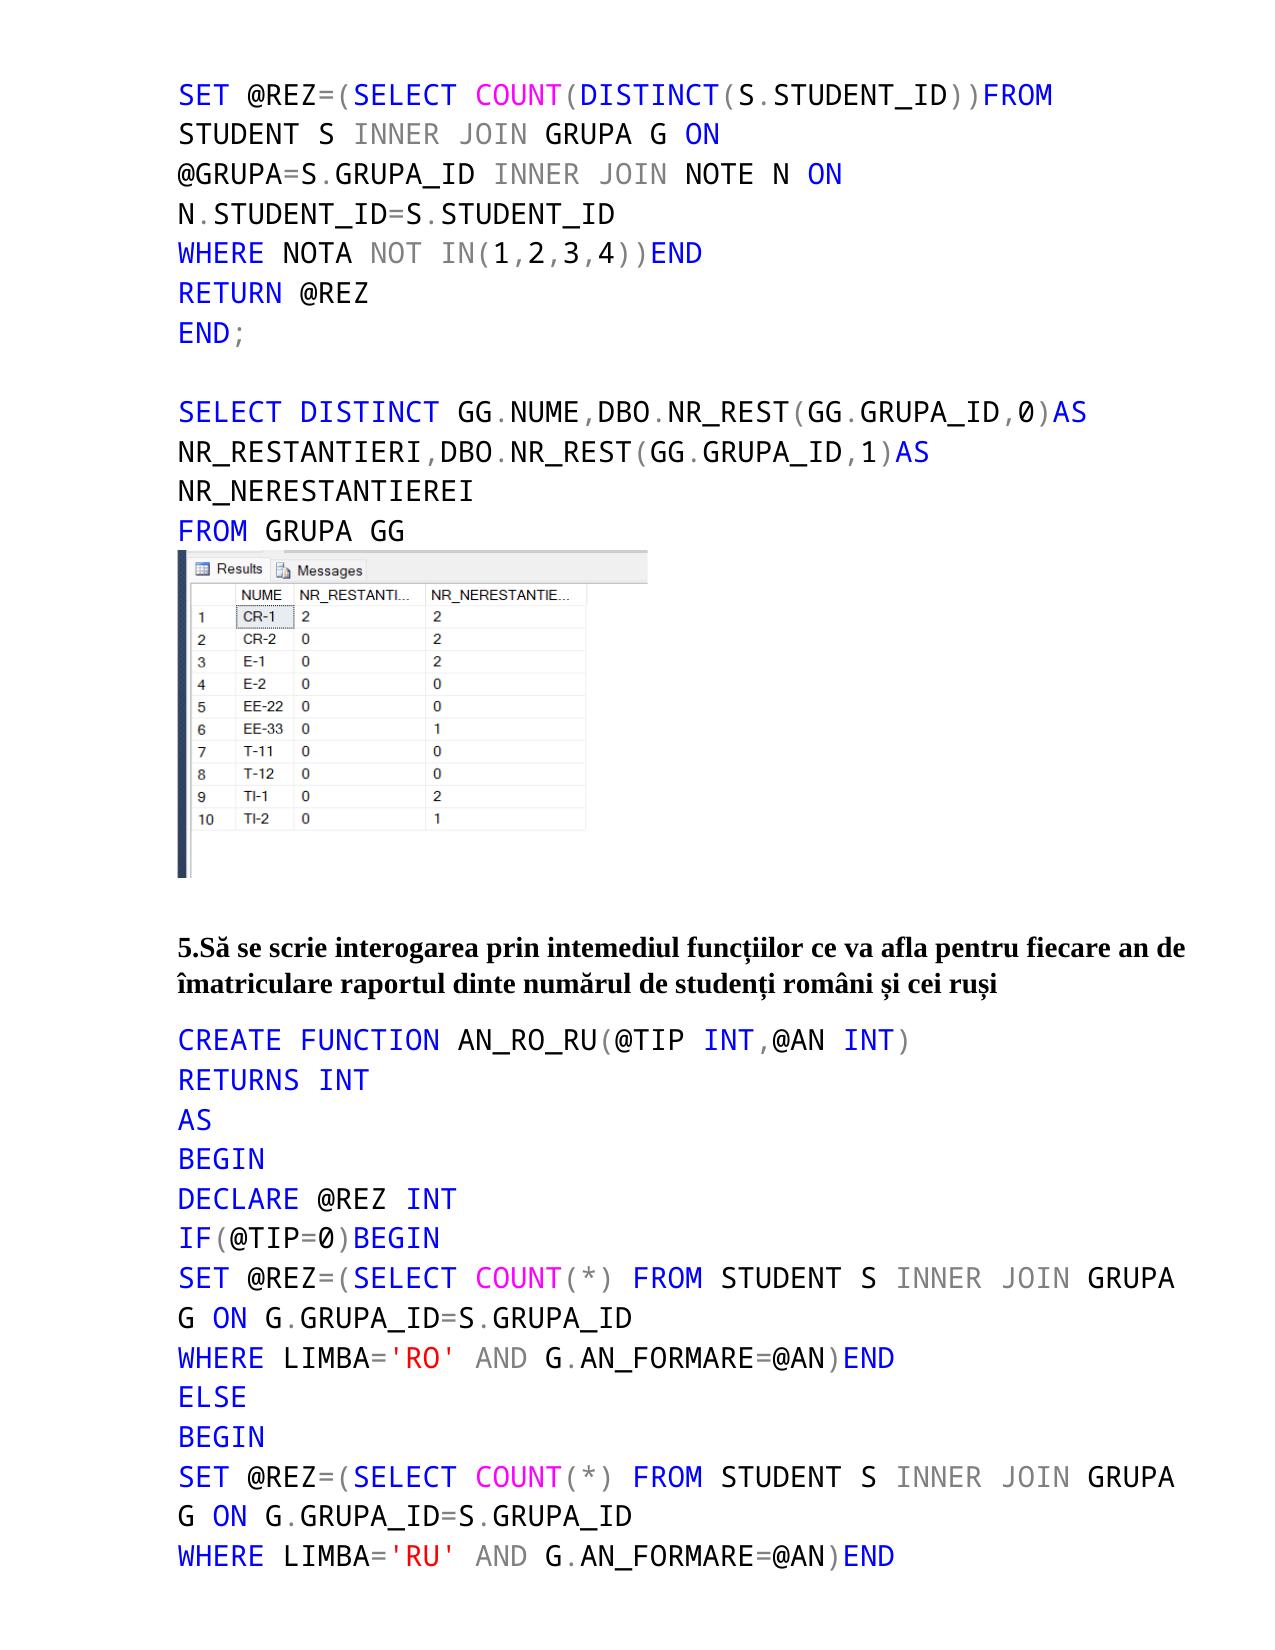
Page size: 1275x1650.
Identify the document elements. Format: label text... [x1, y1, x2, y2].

text WHERE LIMBA='RO' AND G.AN_FORMARE=@AN)END [177, 1337, 1186, 1377]
text RETURNS INT [177, 1059, 1186, 1099]
text DECLARE @REZ INT [177, 1178, 1186, 1218]
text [177, 74, 1186, 153]
text AS [177, 1099, 1186, 1138]
text IF(@TIP=0)BEGIN [177, 1218, 1186, 1257]
text CREATE FUNCTION AN_RO_RU(@TIP INT,@AN INT) [177, 1019, 1186, 1059]
text 5.Să se scrie interogarea prin intemediul funcțiilor ce va afla pentru fiecare an de îmatriculare raportul dinte numărul de studenți români și cei ruși [177, 930, 1186, 1000]
text WHERE NOTA NOT IN(1,2,3,4))END [177, 233, 1186, 272]
text BEGIN [177, 1416, 1186, 1456]
text WHERE LIMBA='RU' AND G.AN_FORMARE=@AN)END [177, 1535, 1186, 1575]
text SET @REZ=(SELECT COUNT(*) FROM STUDENT S INNER JOIN GRUPA G ON G.GRUPA_ID=S.GRUPA_ID [177, 1456, 1186, 1535]
text FROM GRUPA GG [177, 510, 1186, 550]
text BEGIN [177, 1138, 1186, 1178]
text SET @REZ=(SELECT COUNT(*) FROM STUDENT S INNER JOIN GRUPA G ON G.GRUPA_ID=S.GRUPA_ID [177, 1257, 1186, 1337]
text SELECT DISTINCT GG.NUME,DBO.NR_REST(GG.GRUPA_ID,0)AS NR_RESTANTIERI,DBO.NR_REST(GG.GRUPA_ID,1)AS NR_NERESTANTIEREI [177, 391, 1186, 510]
text ELSE [177, 1377, 1186, 1416]
text RETURN @REZ [177, 272, 1186, 312]
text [177, 153, 1186, 233]
text END; [177, 312, 1186, 352]
picture [177, 550, 648, 878]
